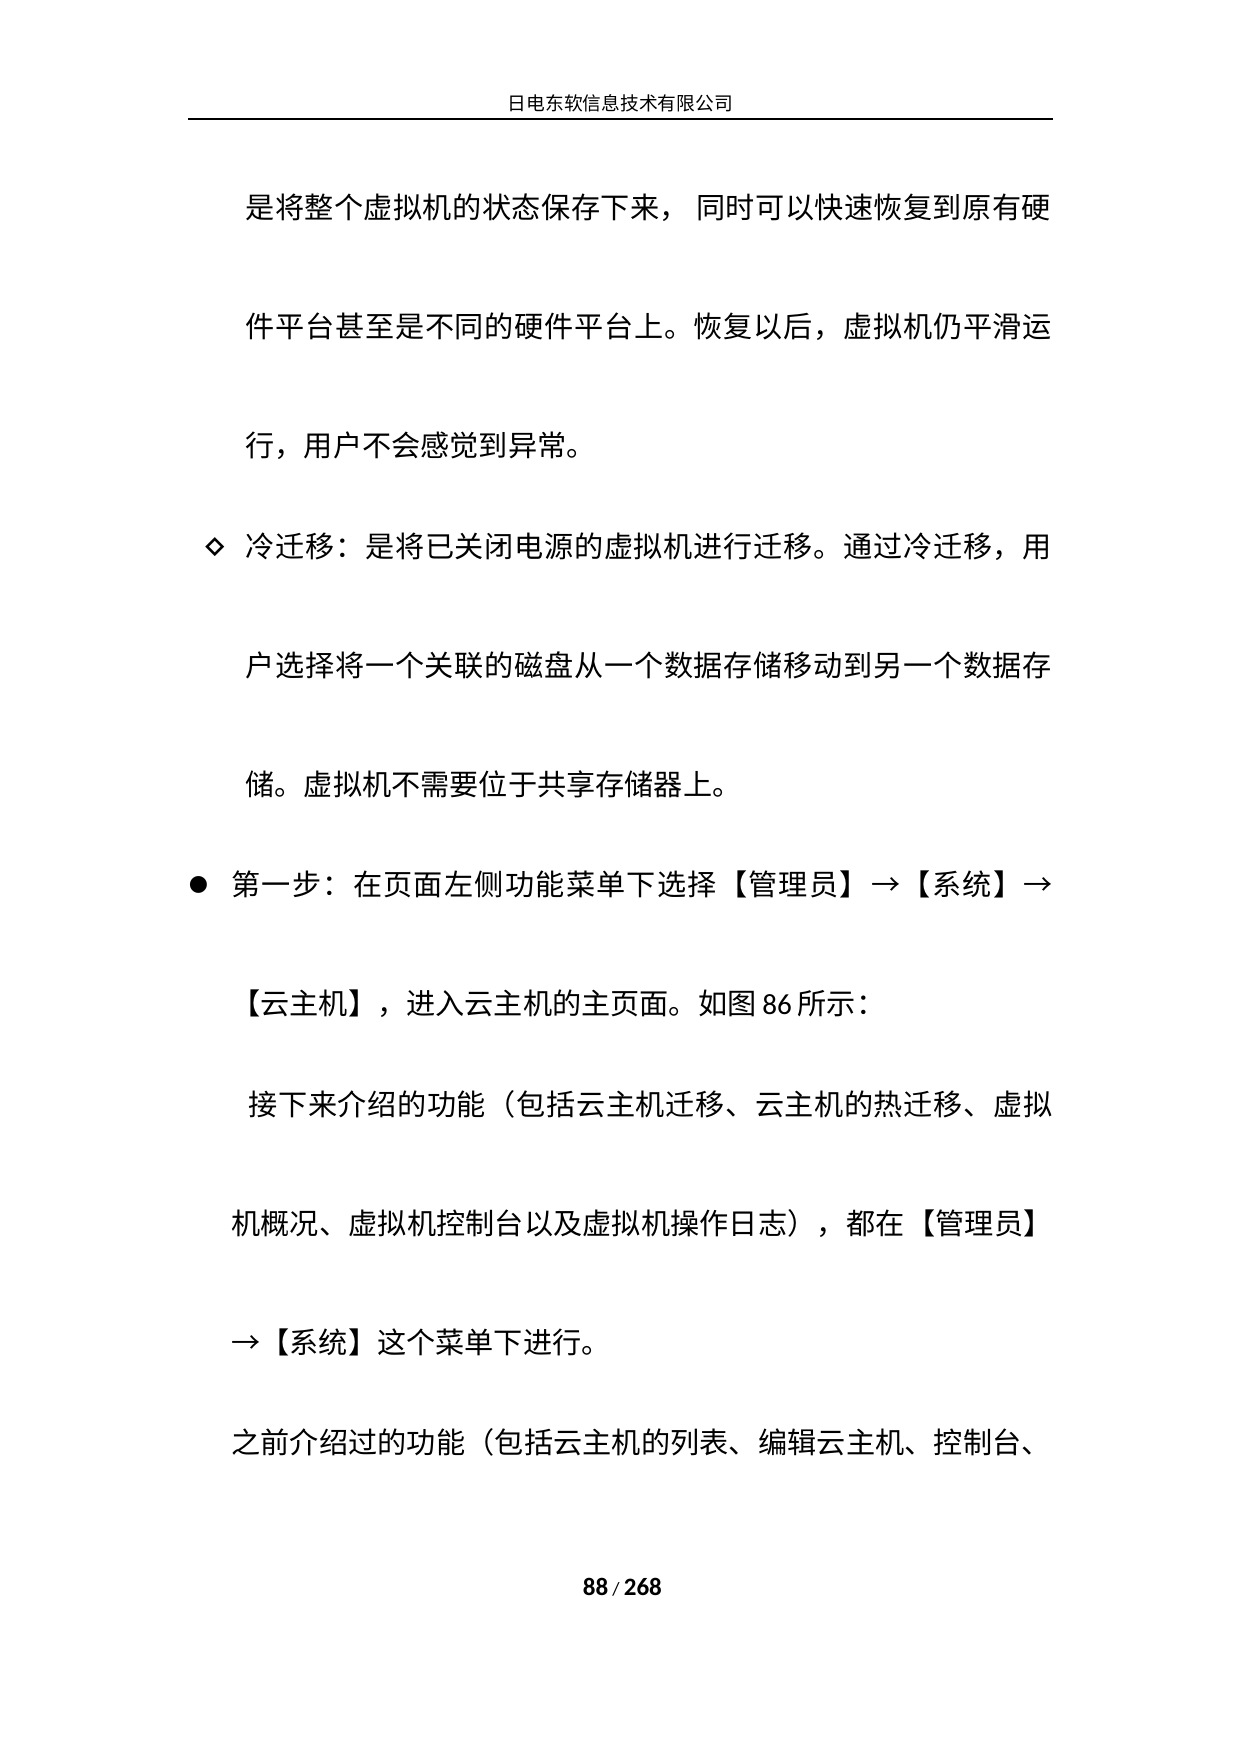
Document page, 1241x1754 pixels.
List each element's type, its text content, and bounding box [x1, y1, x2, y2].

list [202, 166, 1053, 483]
list 第一步：在页面左侧功能菜单下选择【管理员】→【系统】→【云主机】，进入云主机的主页面。如图86所示： [187, 843, 1053, 1042]
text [231, 1402, 1053, 1481]
list 冷迁移：是将已关闭电源的虚拟机进行迁移。通过冷迁移，用户选择将一个关联的磁盘从一个数据存储移动到另一个数据存储。虚拟机不需要位于共享存储器上。 [202, 505, 1053, 822]
text 接下来介绍的功能（包括云主机迁移、云主机的热迁移、虚拟机概况、虚拟机控制台以及虚拟机操作日志），都在【管理员】→【系统】这个菜单下进行。 [231, 1063, 1053, 1380]
